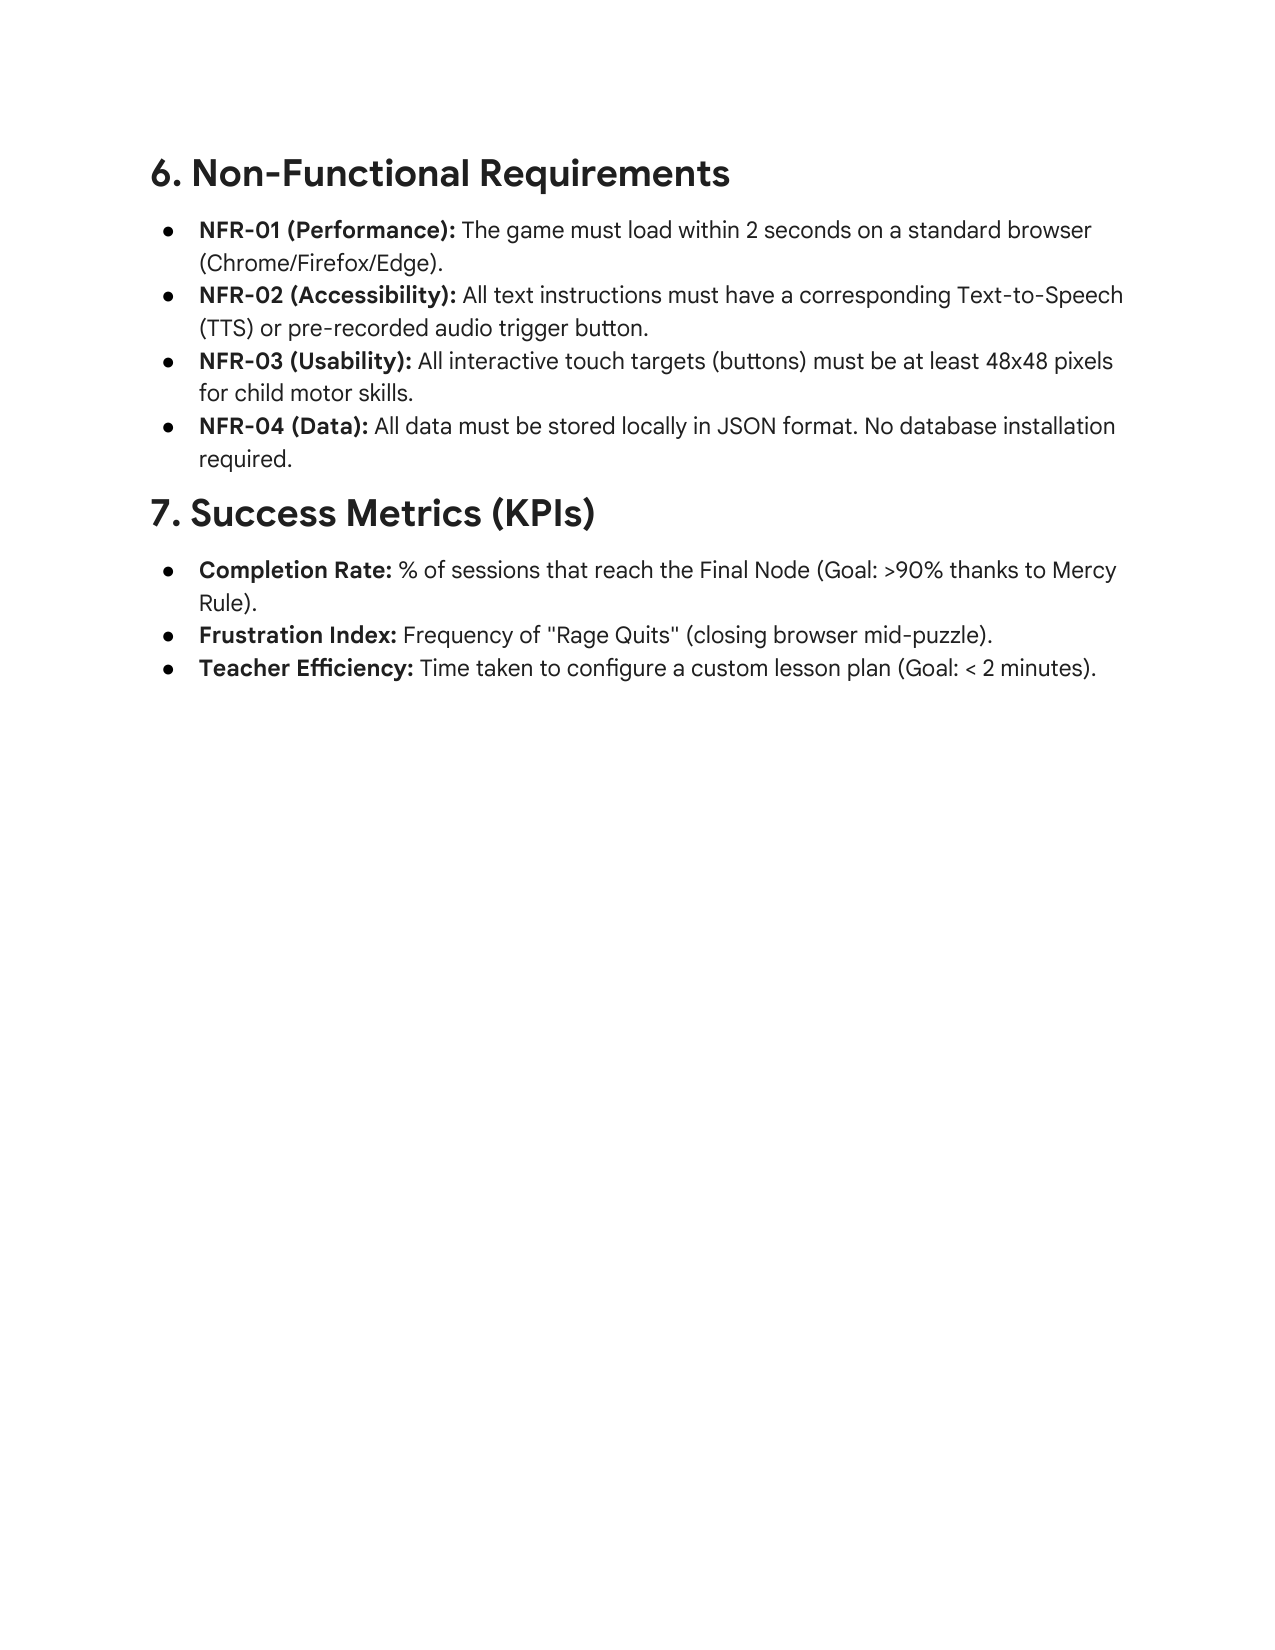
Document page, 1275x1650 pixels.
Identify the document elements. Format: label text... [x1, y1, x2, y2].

list NFR-04 (Data): All data must be stored locally in JSON format. No database installation required. [161, 412, 1125, 474]
subtitle 7. Success Metrics (KPIs) [150, 490, 1125, 537]
list Completion Rate: % of sessions that reach the Final Node (Goal: >90% thanks to Mercy Rule). [161, 556, 1125, 618]
list NFR-02 (Accessibility): All text instructions must have a corresponding Text-to-Speech (TTS) or pre-recorded audio trigger button. [161, 281, 1125, 343]
list Frustration Index: Frequency of "Rage Quits" (closing browser mid-puzzle). [161, 622, 1125, 650]
list Teacher Efficiency: Time taken to configure a custom lesson plan (Goal: < 2 minutes). [161, 654, 1125, 683]
subtitle 6. Non-Functional Requirements [150, 150, 1125, 197]
list NFR-01 (Performance): The game must load within 2 seconds on a standard browser (Chrome/Firefox/Edge). [161, 216, 1125, 277]
list NFR-03 (Usability): All interactive touch targets (buttons) must be at least 48x48 pixels for child motor skills. [161, 347, 1125, 408]
